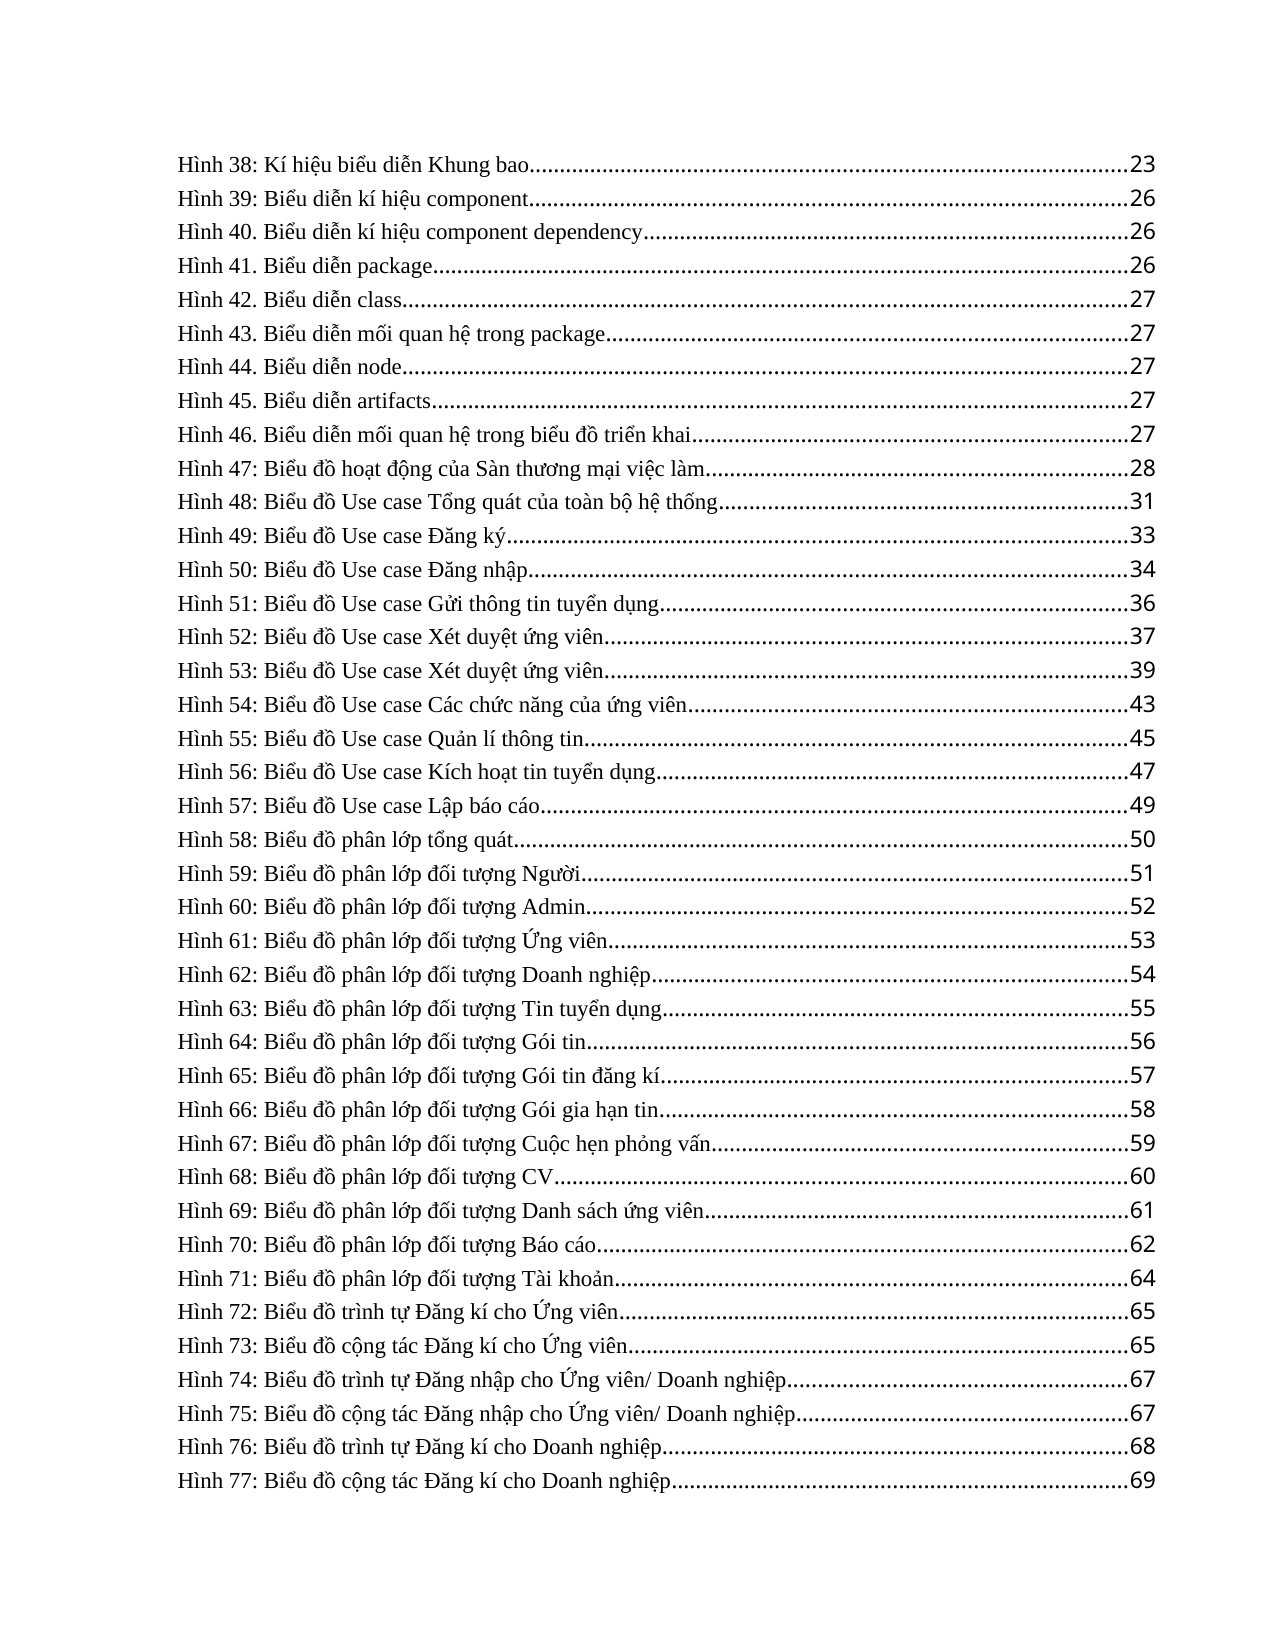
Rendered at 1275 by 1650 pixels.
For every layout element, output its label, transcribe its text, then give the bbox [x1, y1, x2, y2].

text Hình 68: Biểu đồ phân lớp đối tượng CV 60 [177, 1160, 1157, 1191]
text Hình 55: Biểu đồ Use case Quản lí thông tin 45 [177, 721, 1157, 753]
text Hình 48: Biểu đồ Use case Tổng quát của toàn bộ hệ thống 31 [177, 485, 1157, 516]
text Hình 43. Biểu diễn mối quan hệ trong package 27 [177, 316, 1157, 348]
text Hình 64: Biểu đồ phân lớp đối tượng Gói tin 56 [177, 1025, 1157, 1056]
text Hình 52: Biểu đồ Use case Xét duyệt ứng viên 37 [177, 620, 1157, 651]
text Hình 74: Biểu đồ trình tự Đăng nhập cho Ứng viên/ Doanh nghiệp 67 [177, 1363, 1157, 1394]
text Hình 51: Biểu đồ Use case Gửi thông tin tuyển dụng 36 [177, 586, 1157, 618]
text Hình 73: Biểu đồ cộng tác Đăng kí cho Ứng viên 65 [177, 1329, 1157, 1360]
text Hình 57: Biểu đồ Use case Lập báo cáo 49 [177, 789, 1157, 820]
text Hình 77: Biểu đồ cộng tác Đăng kí cho Doanh nghiệp 69 [177, 1464, 1157, 1495]
text Hình 58: Biểu đồ phân lớp tổng quát 50 [177, 823, 1157, 854]
text Hình 40. Biểu diễn kí hiệu component dependency 26 [177, 215, 1157, 246]
text Hình 56: Biểu đồ Use case Kích hoạt tin tuyển dụng 47 [177, 755, 1157, 786]
text Hình 72: Biểu đồ trình tự Đăng kí cho Ứng viên 65 [177, 1295, 1157, 1326]
text Hình 60: Biểu đồ phân lớp đối tượng Admin 52 [177, 890, 1157, 921]
text Hình 65: Biểu đồ phân lớp đối tượng Gói tin đăng kí 57 [177, 1059, 1157, 1090]
text Hình 63: Biểu đồ phân lớp đối tượng Tin tuyển dụng 55 [177, 991, 1157, 1023]
text Hình 41. Biểu diễn package 26 [177, 249, 1157, 280]
text Hình 50: Biểu đồ Use case Đăng nhập 34 [177, 553, 1157, 584]
text Hình 61: Biểu đồ phân lớp đối tượng Ứng viên 53 [177, 924, 1157, 955]
text Hình 46. Biểu diễn mối quan hệ trong biểu đồ triển khai 27 [177, 418, 1157, 449]
text Hình 49: Biểu đồ Use case Đăng ký 33 [177, 519, 1157, 550]
text Hình 42. Biểu diễn class 27 [177, 283, 1157, 314]
text Hình 47: Biểu đồ hoạt động của Sàn thương mại việc làm 28 [177, 451, 1157, 483]
text Hình 70: Biểu đồ phân lớp đối tượng Báo cáo 62 [177, 1228, 1157, 1259]
text Hình 76: Biểu đồ trình tự Đăng kí cho Doanh nghiệp 68 [177, 1430, 1157, 1461]
text Hình 45. Biểu diễn artifacts 27 [177, 384, 1157, 415]
text Hình 71: Biểu đồ phân lớp đối tượng Tài khoản 64 [177, 1261, 1157, 1293]
text Hình 62: Biểu đồ phân lớp đối tượng Doanh nghiệp 54 [177, 958, 1157, 989]
text Hình 69: Biểu đồ phân lớp đối tượng Danh sách ứng viên 61 [177, 1194, 1157, 1225]
text Hình 44. Biểu diễn node 27 [177, 350, 1157, 381]
text Hình 39: Biểu diễn kí hiệu component 26 [177, 181, 1157, 213]
text Hình 66: Biểu đồ phân lớp đối tượng Gói gia hạn tin 58 [177, 1093, 1157, 1124]
text Hình 54: Biểu đồ Use case Các chức năng của ứng viên 43 [177, 688, 1157, 719]
text Hình 75: Biểu đồ cộng tác Đăng nhập cho Ứng viên/ Doanh nghiệp 67 [177, 1396, 1157, 1428]
text Hình 67: Biểu đồ phân lớp đối tượng Cuộc hẹn phỏng vấn 59 [177, 1126, 1157, 1158]
text Hình 59: Biểu đồ phân lớp đối tượng Người 51 [177, 856, 1157, 888]
text Hình 53: Biểu đồ Use case Xét duyệt ứng viên 39 [177, 654, 1157, 685]
text Hình 38: Kí hiệu biểu diễn Khung bao 23 [177, 148, 1157, 179]
